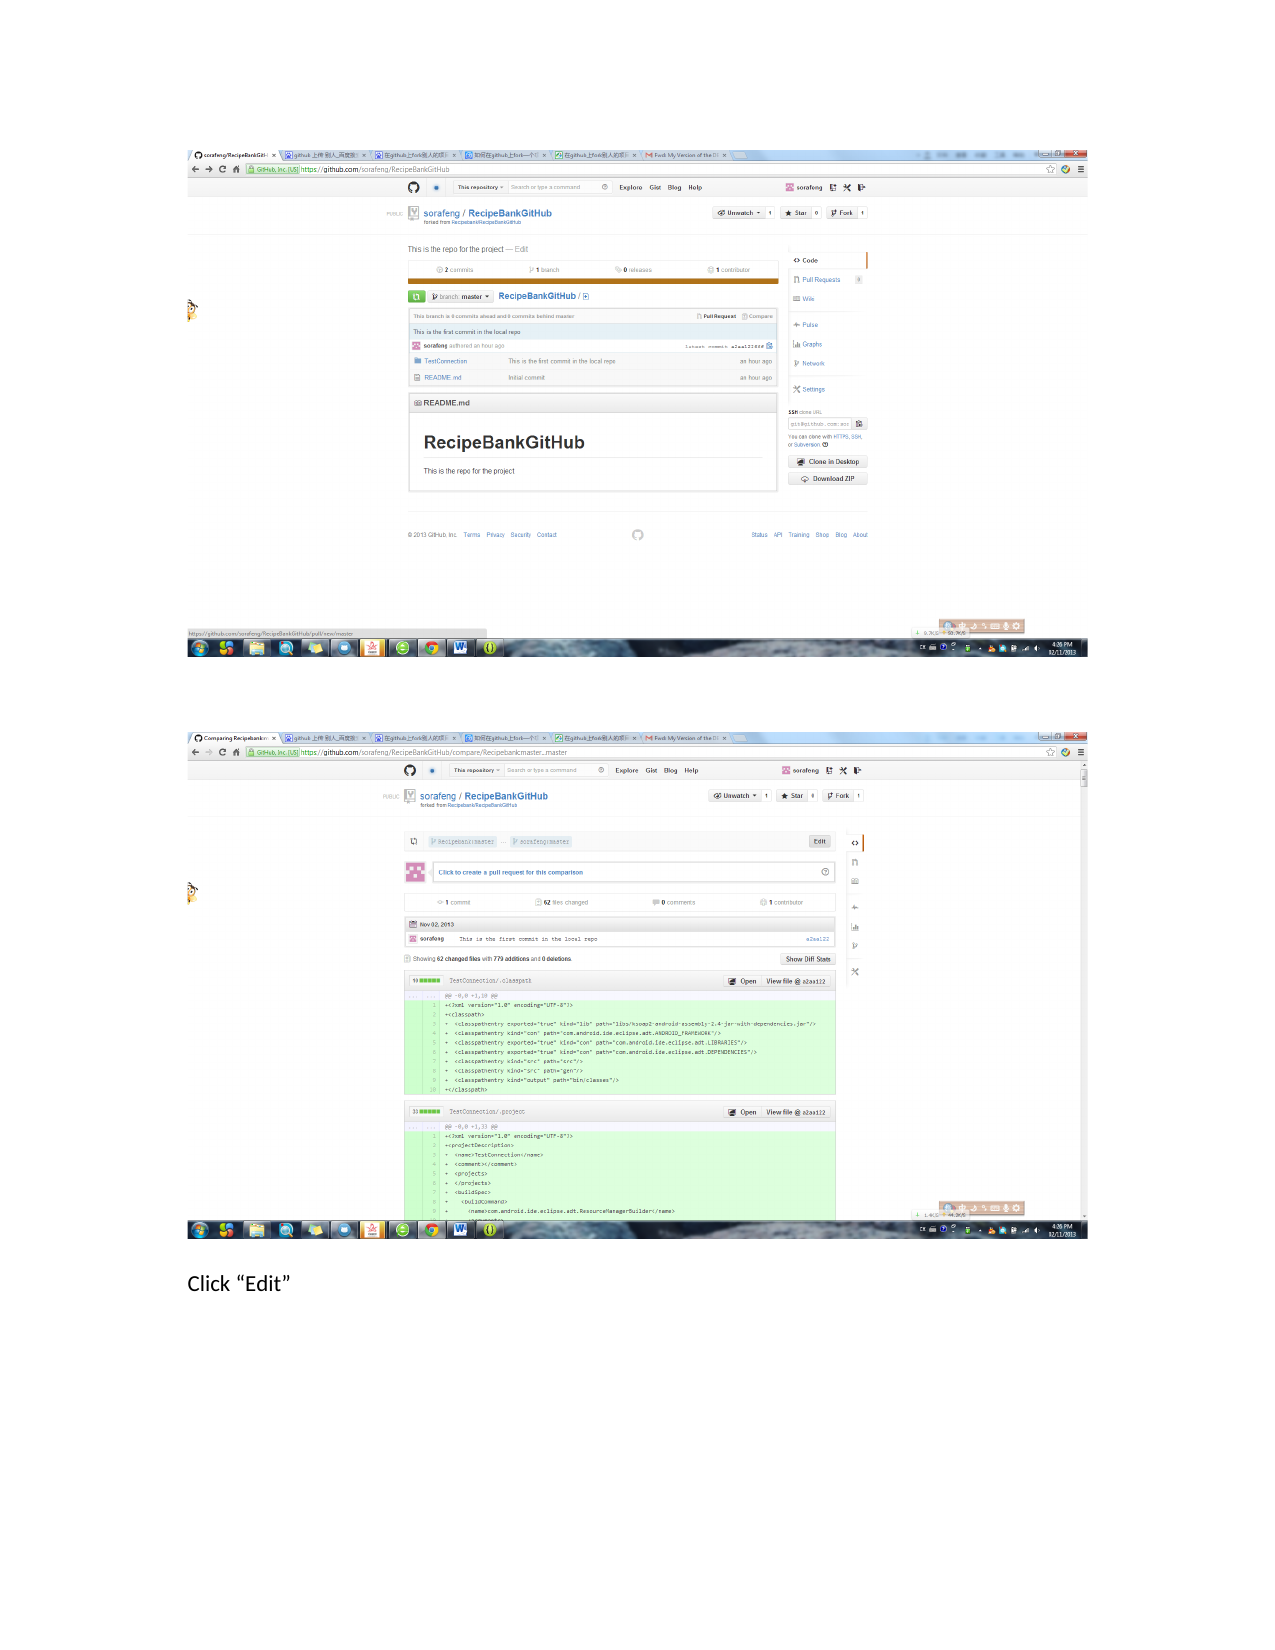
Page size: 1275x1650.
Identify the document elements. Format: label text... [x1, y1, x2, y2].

text Click “Edit” [187, 1269, 1087, 1297]
picture [187, 150, 1088, 657]
picture [187, 732, 1088, 1239]
